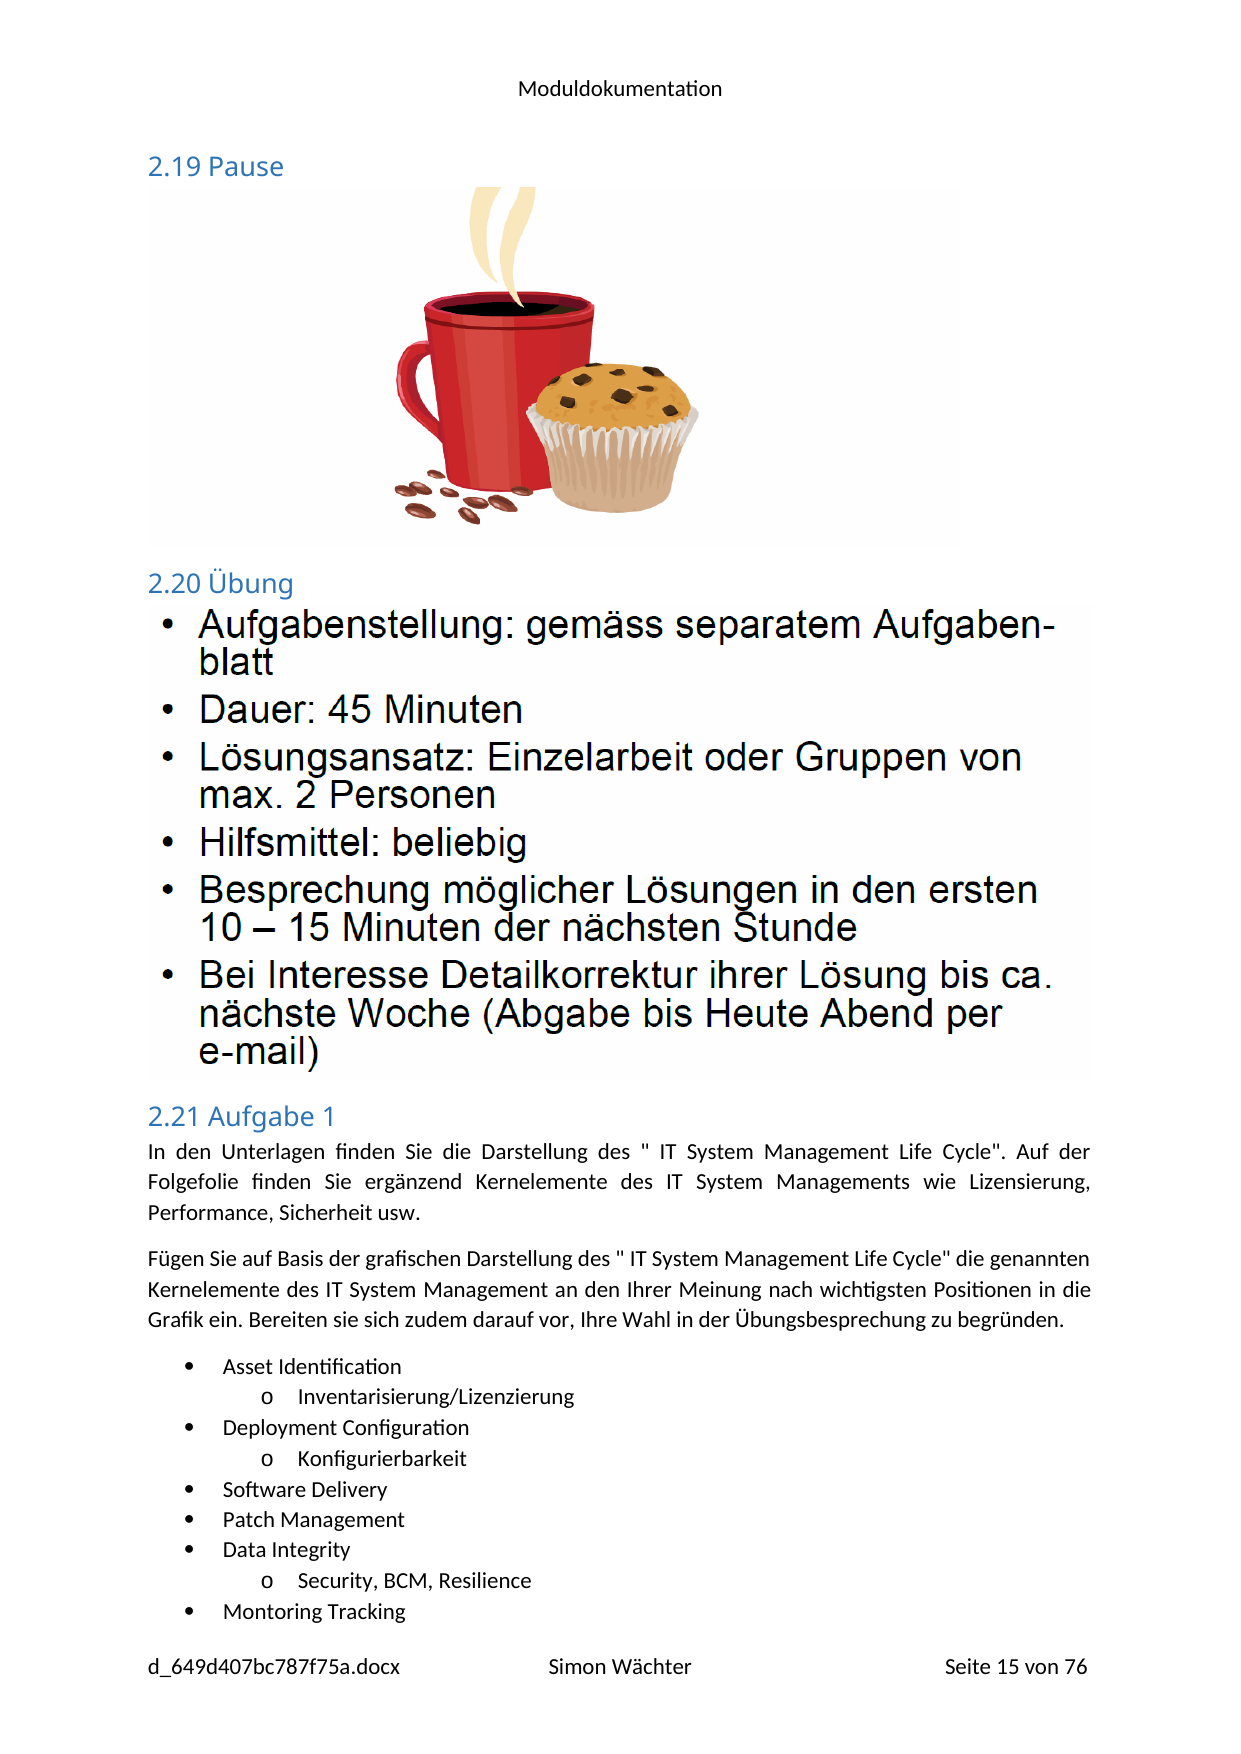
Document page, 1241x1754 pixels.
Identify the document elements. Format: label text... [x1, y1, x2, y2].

text Fügen Sie auf Basis der grafischen Darstellung des " IT System Management Life Cycle" die genannten Kernelemente des IT System Management an den Ihrer Meinung nach wichtigsten Positionen in die Grafik ein. Bereiten sie sich zudem darauf vor, Ihre Wahl in der Übungsbesprechung zu begründen. [148, 1244, 1093, 1333]
list Montoring Tracking [185, 1597, 1093, 1625]
list Patch Management [185, 1505, 1093, 1533]
list Security, BCM, Resilience [260, 1566, 1093, 1595]
list Inventarisierung/Lizenzierung [260, 1382, 1093, 1411]
subtitle Übung [148, 564, 1093, 601]
picture [147, 187, 962, 546]
picture [147, 604, 1093, 1079]
subtitle Pause [148, 148, 1093, 184]
list Software Delivery [185, 1475, 1093, 1503]
subtitle Aufgabe 1 [148, 1097, 1093, 1134]
list Konfigurierbarkeit [260, 1444, 1093, 1473]
text In den Unterlagen finden Sie die Darstellung des " IT System Management Life Cycle". Auf der Folgefolie finden Sie ergänzend Kernelemente des IT System Managements wie Lizensierung, Performance, Sicherheit usw. [148, 1137, 1093, 1226]
list Deployment Configuration [185, 1413, 1093, 1442]
list Data Integrity [185, 1536, 1093, 1564]
list Asset Identification [185, 1352, 1093, 1380]
